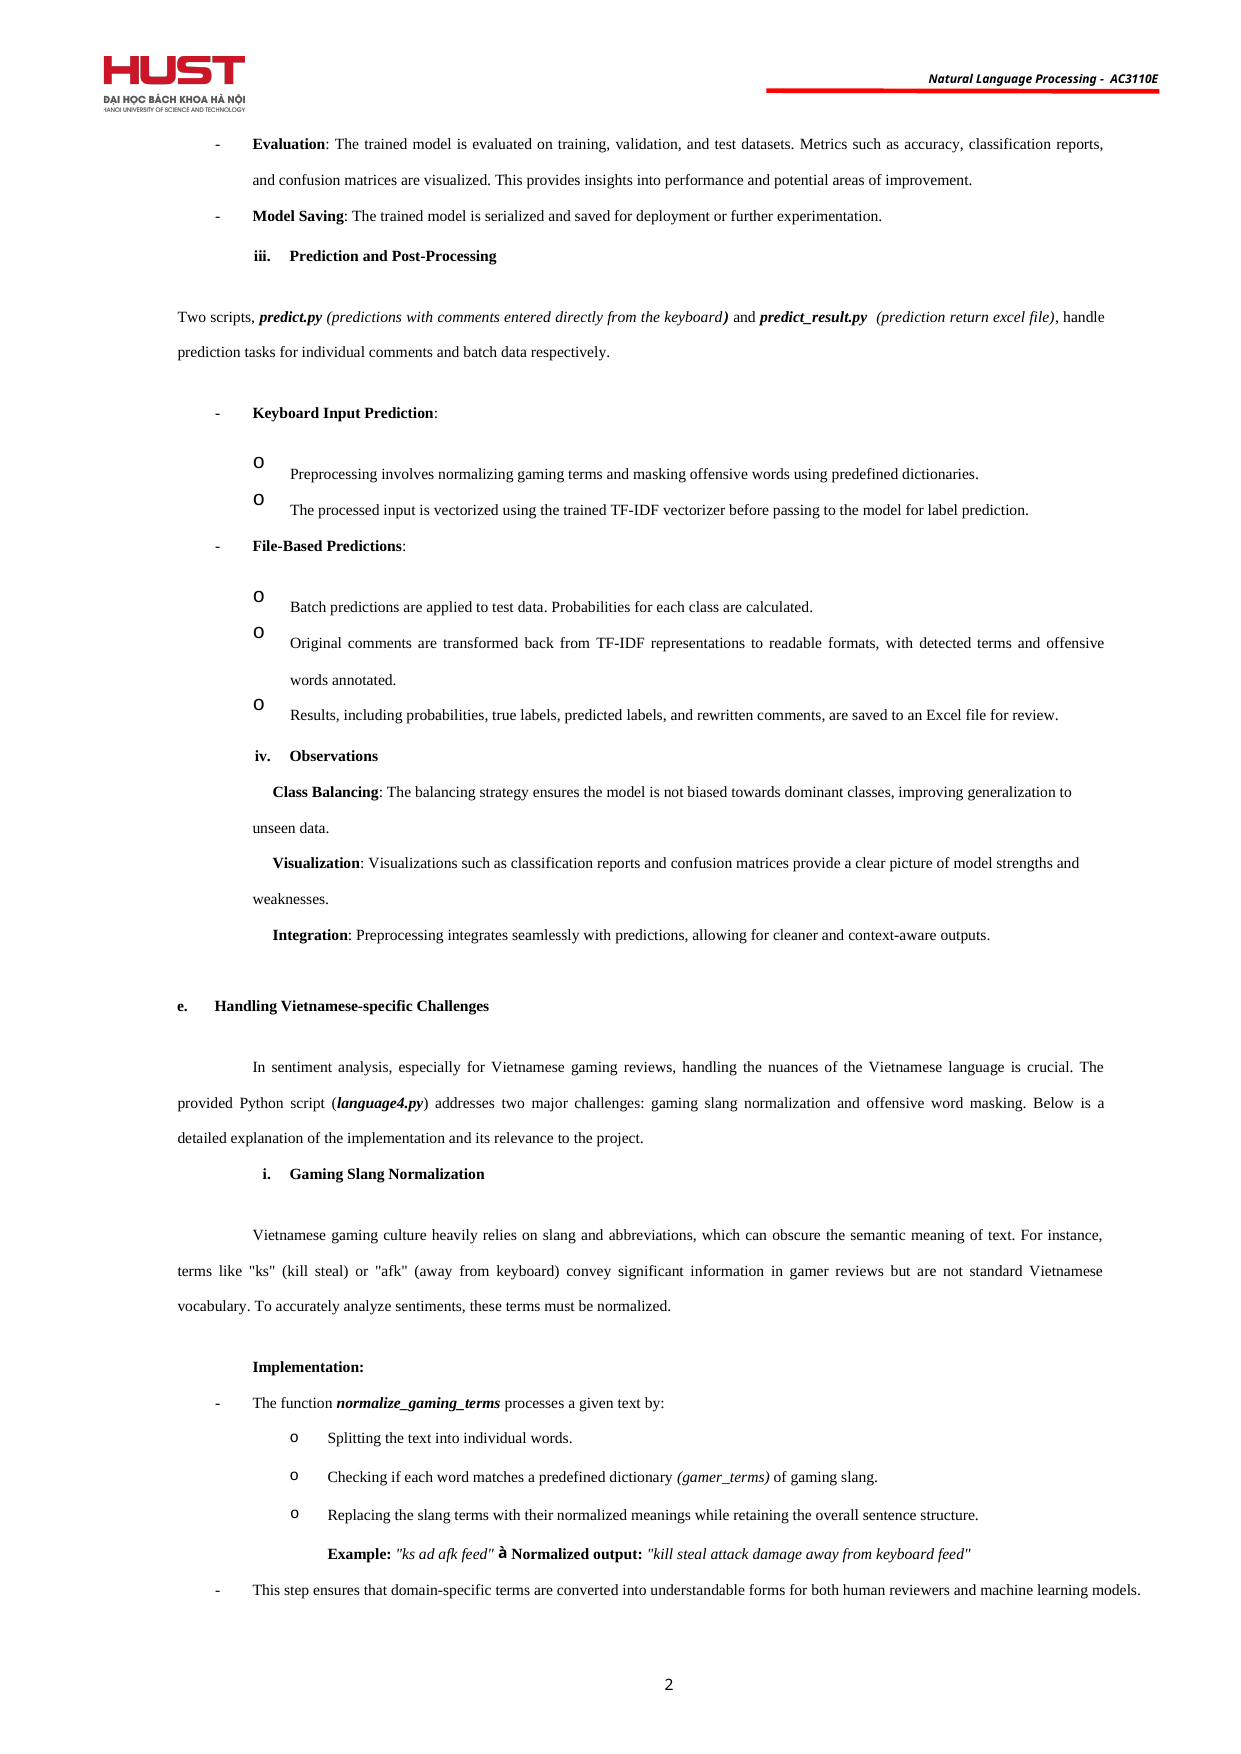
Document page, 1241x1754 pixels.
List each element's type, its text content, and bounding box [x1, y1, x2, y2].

list Batch predictions are applied to test data. Probabilities for each class are calculated. [252, 585, 1105, 616]
text Implementation: [177, 1345, 1105, 1376]
list Keyboard Input Prediction: [215, 391, 1105, 422]
list Results, including probabilities, true labels, predicted labels, and rewritten comments, are saved to an Excel file for review. [252, 693, 1105, 724]
list This step ensures that domain-specific terms are converted into understandable forms for both human reviewers and machine learning models. [215, 1567, 1161, 1598]
list Gaming Slang Normalization [271, 1152, 1105, 1183]
list Checking if each word matches a predefined dictionary (gamer_terms) of gaming slang. [289, 1454, 1105, 1488]
text  Visualization: Visualizations such as classification reports and confusion matrices provide a clear picture of model strengths and weaknesses. [252, 841, 1105, 908]
list Evaluation: The trained model is evaluated on training, validation, and test datasets. Metrics such as accuracy, classification reports, and confusion matrices are visualized. This provides insights into performance and potential areas of improvement. [215, 122, 1105, 189]
list Model Saving: The trained model is serialized and saved for deployment or further experimentation. [215, 193, 1105, 224]
list The processed input is vectorized using the trained TF-IDF vectorizer before passing to the model for label prediction. [252, 488, 1105, 519]
list Preprocessing involves normalizing gaming terms and masking offensive words using predefined dictionaries. [252, 452, 1105, 483]
list Observations [271, 734, 1105, 765]
list Prediction and Post-Processing [271, 234, 1105, 265]
list Handling Vietnamese-specific Challenges [177, 984, 1105, 1015]
text Vietnamese gaming culture heavily relies on slang and abbreviations, which can obscure the semantic meaning of text. For instance, terms like "ks" (kill steal) or "afk" (away from keyboard) convey significant information in gamer reviews but are not standard Vietnamese vocabulary. To accurately analyze sentiments, these terms must be normalized. [177, 1212, 1105, 1315]
list Replacing the slang terms with their normalized meanings while retaining the overall sentence structure. [290, 1493, 1105, 1526]
list Example: "ks ad afk feed" à Normalized output: "kill steal attack damage away from keyboard feed" [327, 1531, 1105, 1563]
picture [103, 56, 245, 112]
text  Class Balancing: The balancing strategy ensures the model is not biased towards dominant classes, improving generalization to unseen data. [252, 769, 1105, 836]
list Original comments are transformed back from TF-IDF representations to readable formats, with detected terms and offensive words annotated. [252, 621, 1105, 688]
list Splitting the text into individual words. [289, 1416, 1105, 1449]
list File-Based Predictions: [215, 524, 1105, 555]
text Two scripts, predict.py (predictions with comments entered directly from the keyboard) and predict_result.py (prediction return excel file), handle prediction tasks for individual comments and batch data respectively. [177, 294, 1105, 361]
text In sentiment analysis, especially for Vietnamese gaming reviews, handling the nuances of the Vietnamese language is crucial. The provided Python script (language4.py) addresses two major challenges: gaming slang normalization and offensive word masking. Below is a detailed explanation of the implementation and its relevance to the project. [177, 1044, 1105, 1147]
list The function normalize_gaming_terms processes a given text by: [215, 1380, 1105, 1412]
text  Integration: Preprocessing integrates seamlessly with predictions, allowing for cleaner and context-aware outputs. [252, 912, 1105, 943]
